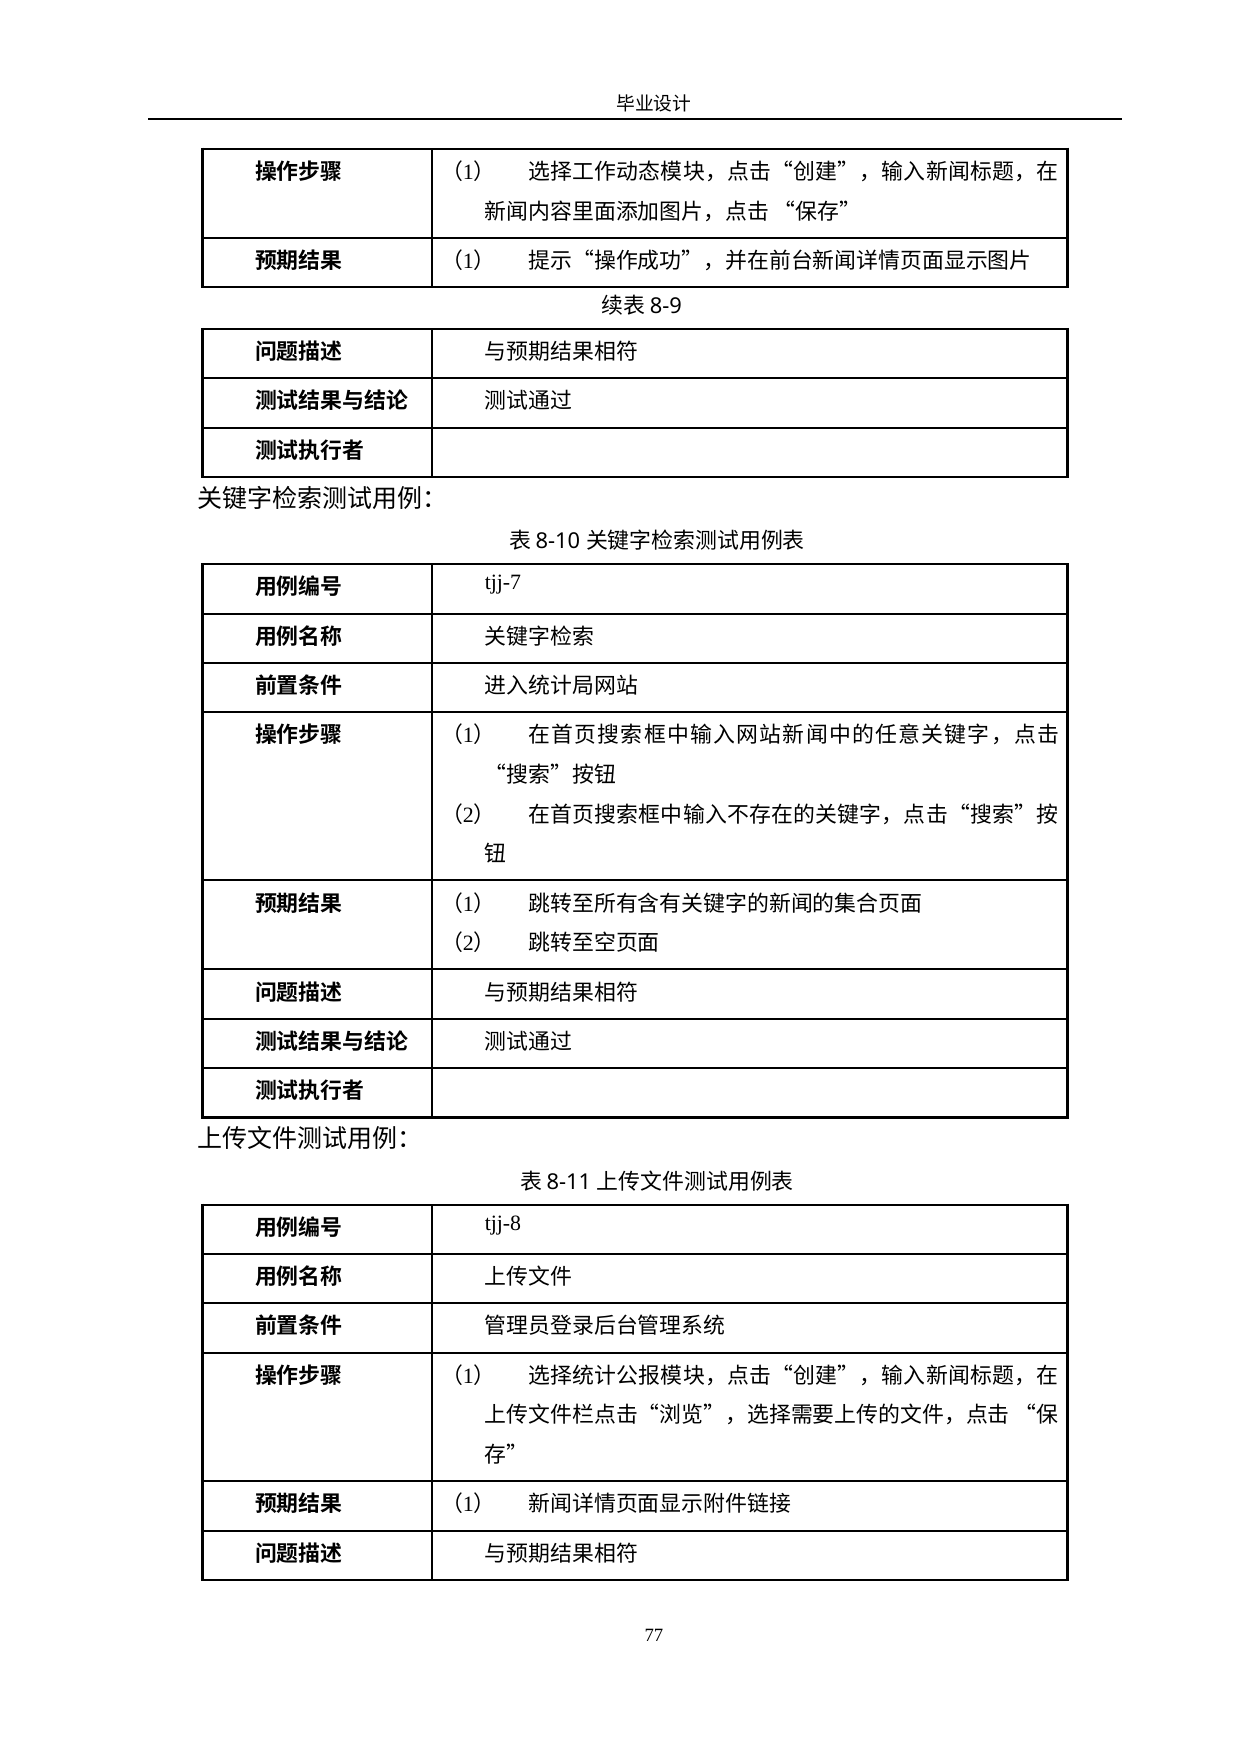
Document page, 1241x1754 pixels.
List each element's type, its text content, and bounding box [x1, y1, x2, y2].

text 表8-10 关键字检索测试用例表 [148, 523, 1122, 555]
table_cell 与预期结果相符 [433, 970, 1066, 1018]
table_cell 问题描述 [204, 1532, 431, 1579]
table_cell 关键字检索 [433, 615, 1066, 662]
text 续表8-9 [148, 288, 1122, 320]
table_cell 问题描述 [204, 970, 431, 1018]
table_cell 测试通过 [433, 379, 1066, 427]
text 表8-11 上传文件测试用例表 [148, 1164, 1122, 1196]
table_cell 在首页搜索框中输入网站新闻中的任意关键字，点击“搜索”按钮 在首页搜索框中输入不存在的关键字，点击“搜索”按钮 [433, 713, 1066, 879]
text 关键字检索测试用例： [148, 478, 1122, 514]
table_cell 管理员登录后台管理系统 [433, 1304, 1066, 1352]
table_cell 测试执行者 [204, 429, 431, 476]
table_cell 与预期结果相符 [433, 1532, 1066, 1579]
table_header 用例编号 [204, 565, 431, 612]
table_cell 用例名称 [204, 1255, 431, 1302]
table_cell 用例名称 [204, 615, 431, 662]
table_cell 测试通过 [433, 1020, 1066, 1067]
table_cell 选择工作动态模块，点击“创建”，输入新闻标题，在新闻内容里面添加图片，点击 “保存” [433, 150, 1066, 237]
table_cell 预期结果 [204, 239, 431, 286]
table_cell 操作步骤 [204, 150, 431, 237]
table_cell 新闻详情页面显示附件链接 [433, 1482, 1066, 1529]
table_cell 选择统计公报模块，点击“创建”，输入新闻标题，在上传文件栏点击“浏览”，选择需要上传的文件，点击 “保存” [433, 1354, 1066, 1480]
table_header tjj-7 [433, 565, 1066, 612]
text 上传文件测试用例： [148, 1118, 1122, 1155]
table_cell 测试结果与结论 [204, 1020, 431, 1067]
table_cell 前置条件 [204, 664, 431, 711]
table_header tjj-8 [433, 1206, 1066, 1253]
table_cell 预期结果 [204, 881, 431, 968]
table_header 与预期结果相符 [433, 330, 1066, 377]
table_cell [433, 1069, 1066, 1116]
table_cell 跳转至所有含有关键字的新闻的集合页面 跳转至空页面 [433, 881, 1066, 968]
table_cell 测试执行者 [204, 1069, 431, 1116]
table_cell 上传文件 [433, 1255, 1066, 1302]
table_cell 前置条件 [204, 1304, 431, 1352]
table_header 用例编号 [204, 1206, 431, 1253]
table_cell 测试结果与结论 [204, 379, 431, 427]
table_cell [433, 429, 1066, 476]
table_cell 操作步骤 [204, 713, 431, 879]
table_cell 预期结果 [204, 1482, 431, 1529]
table_cell 提示“操作成功”，并在前台新闻详情页面显示图片 [433, 239, 1066, 286]
table_header 问题描述 [204, 330, 431, 377]
table_cell 操作步骤 [204, 1354, 431, 1480]
table_cell 进入统计局网站 [433, 664, 1066, 711]
